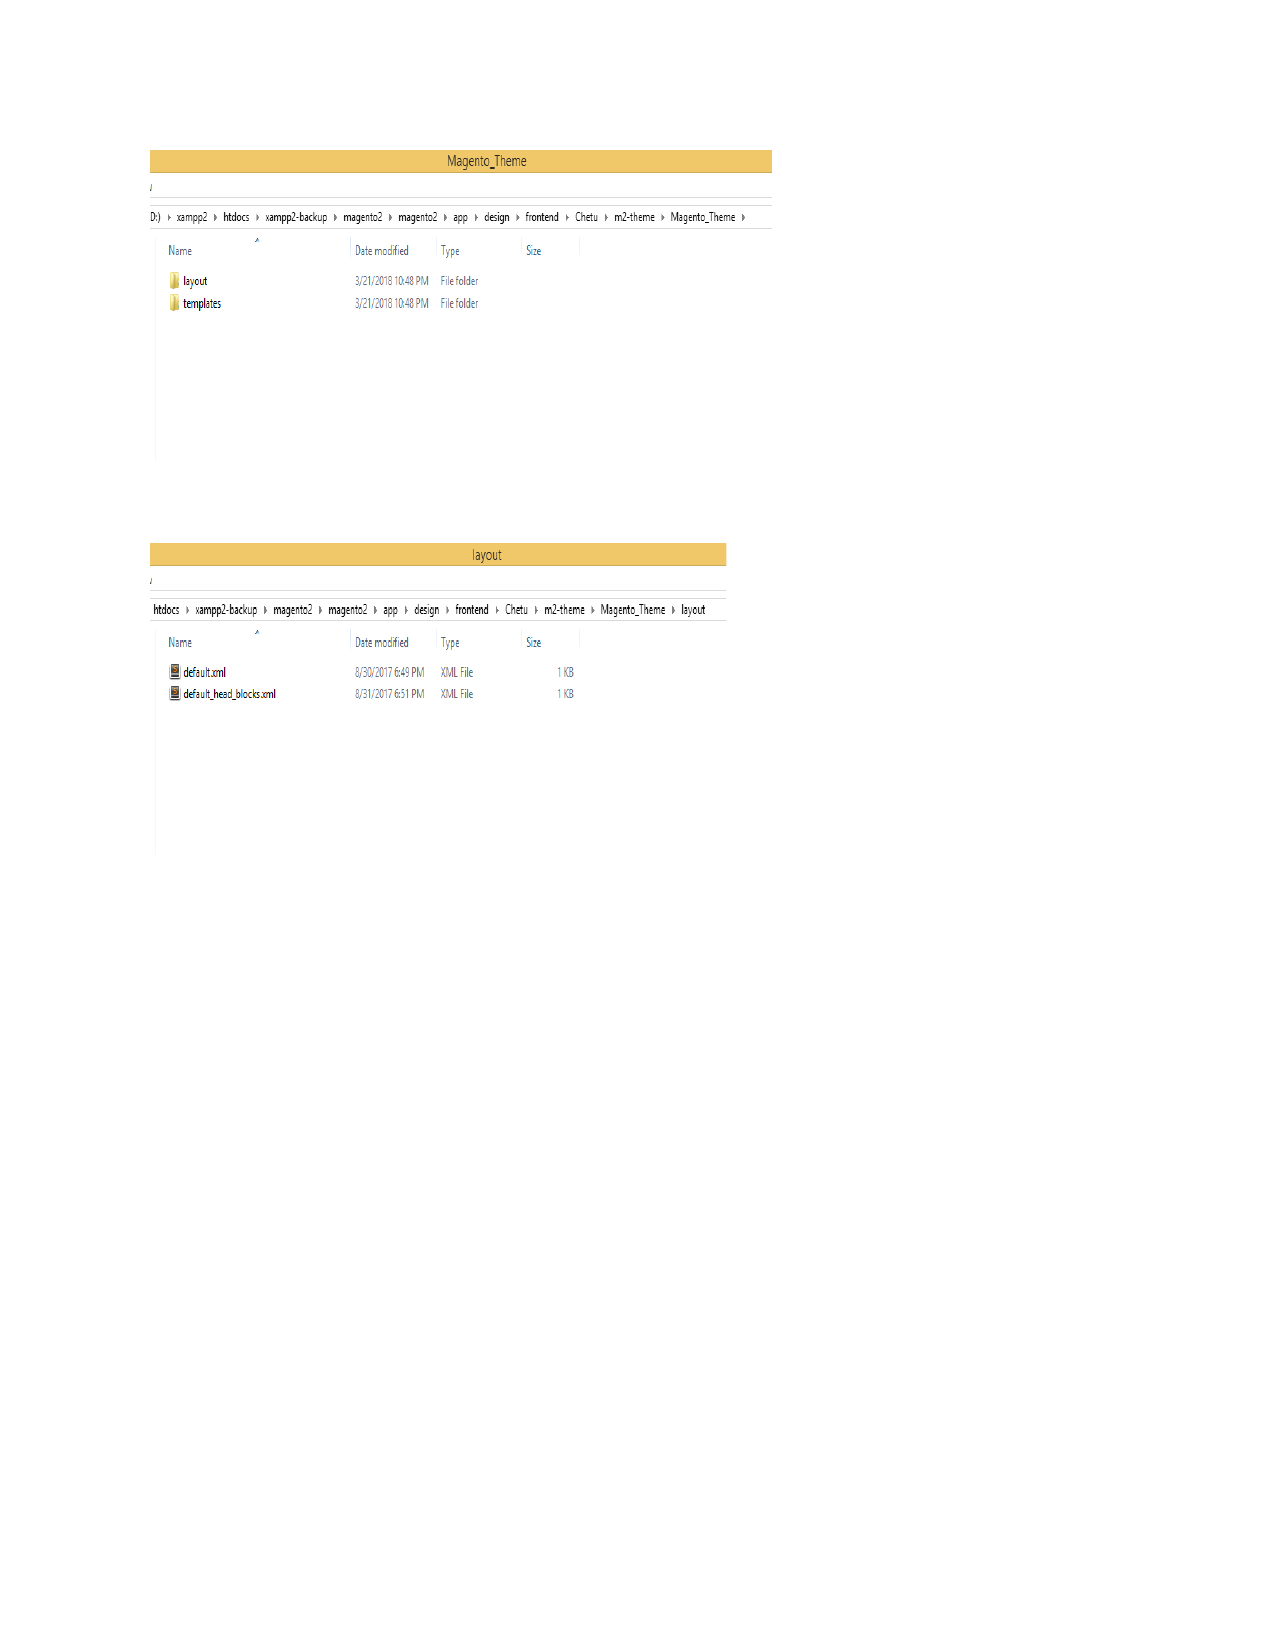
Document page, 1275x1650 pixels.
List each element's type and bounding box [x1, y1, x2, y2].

picture [150, 543, 727, 855]
picture [150, 150, 772, 461]
